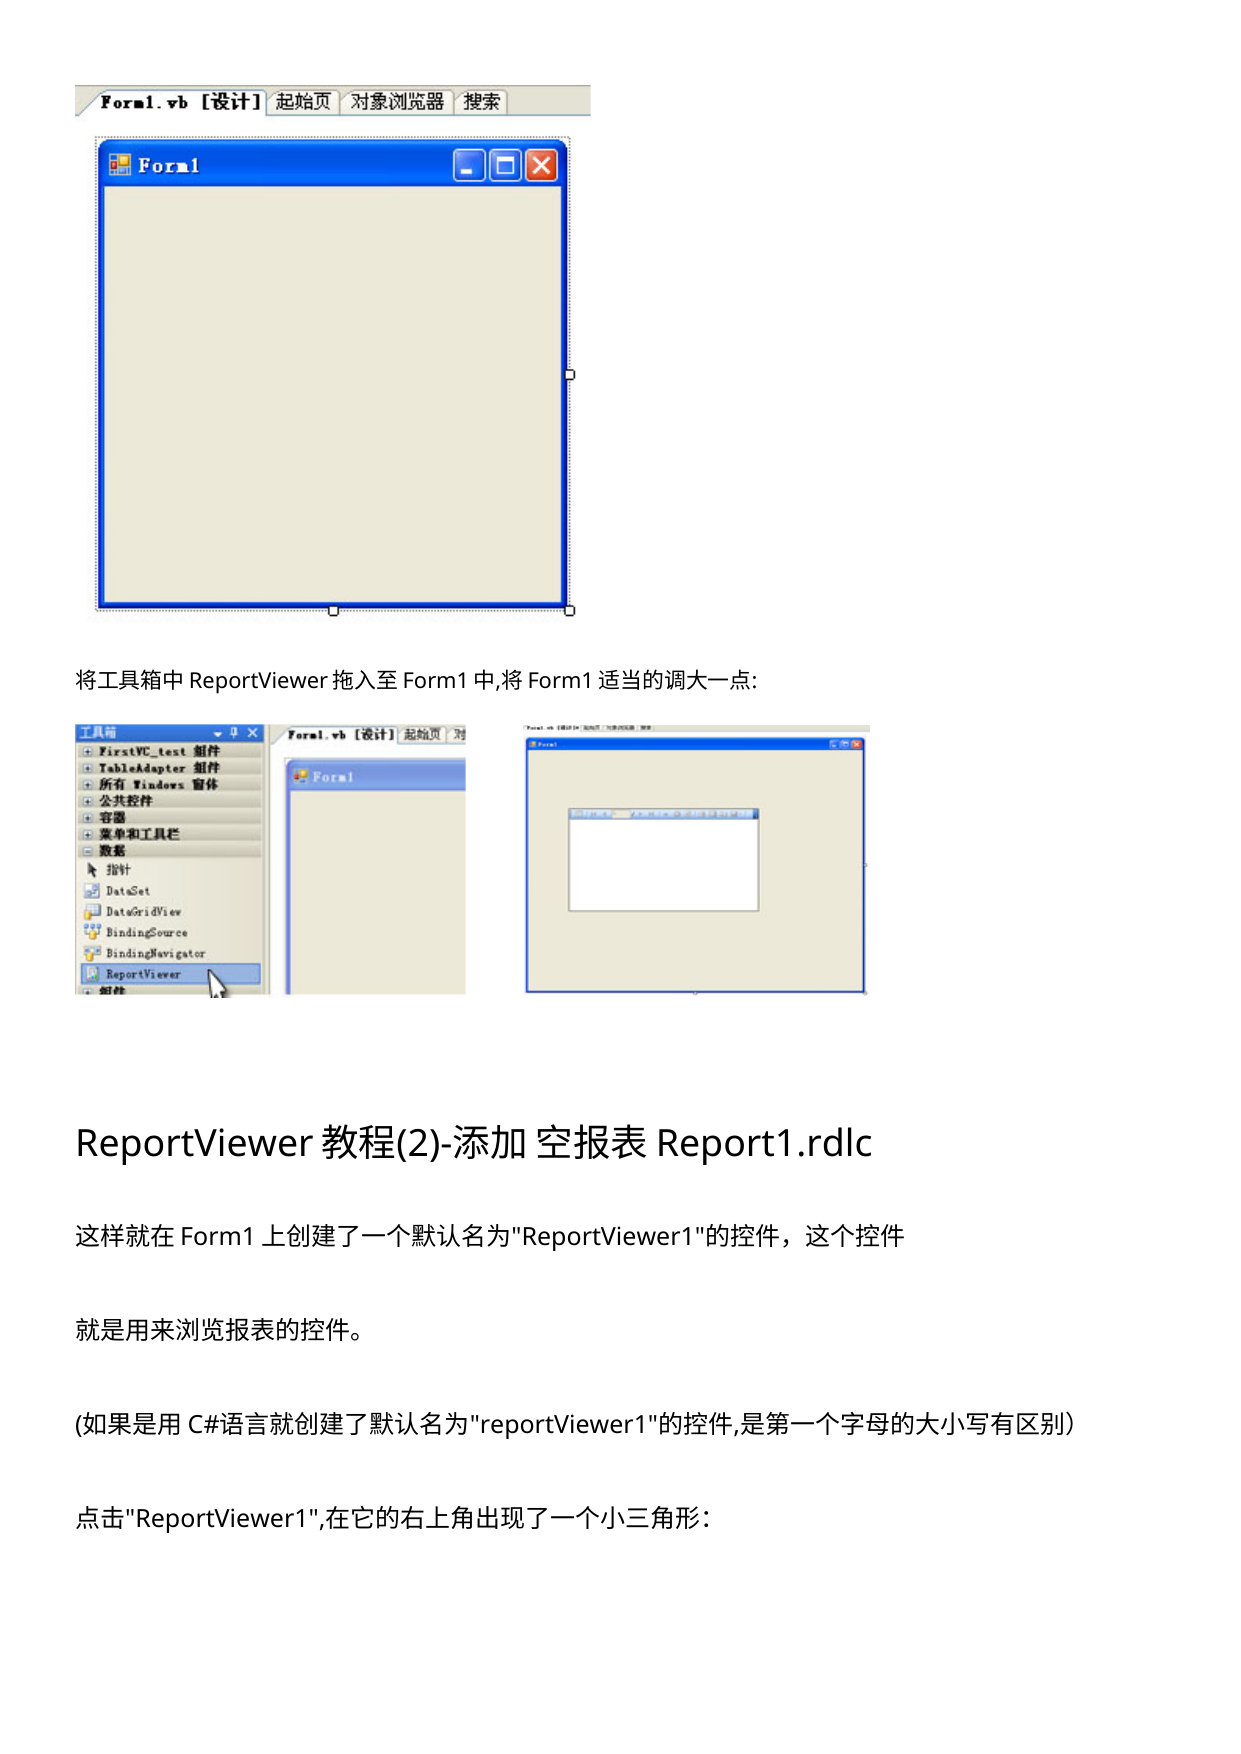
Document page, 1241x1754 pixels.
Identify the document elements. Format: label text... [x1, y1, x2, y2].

text 这样就在Form1上创建了一个默认名为"ReportViewer1"的控件，这个控件 [75, 1202, 1165, 1267]
text (如果是用C#语言就创建了默认名为"reportViewer1"的控件,是第一个字母的大小写有区别） [75, 1390, 1165, 1455]
text 点击"ReportViewer1",在它的右上角出现了一个小三角形： [75, 1484, 1165, 1549]
subtitle ReportViewer教程(2)-添加 空报表Report1.rdlc [75, 1107, 1165, 1172]
picture [75, 85, 591, 629]
text 就是用来浏览报表的控件。 [75, 1296, 1165, 1361]
picture [522, 725, 870, 998]
picture [75, 724, 466, 998]
text 将工具箱中ReportViewer拖入至Form1中,将Form1适当的调大一点: [75, 662, 1165, 695]
